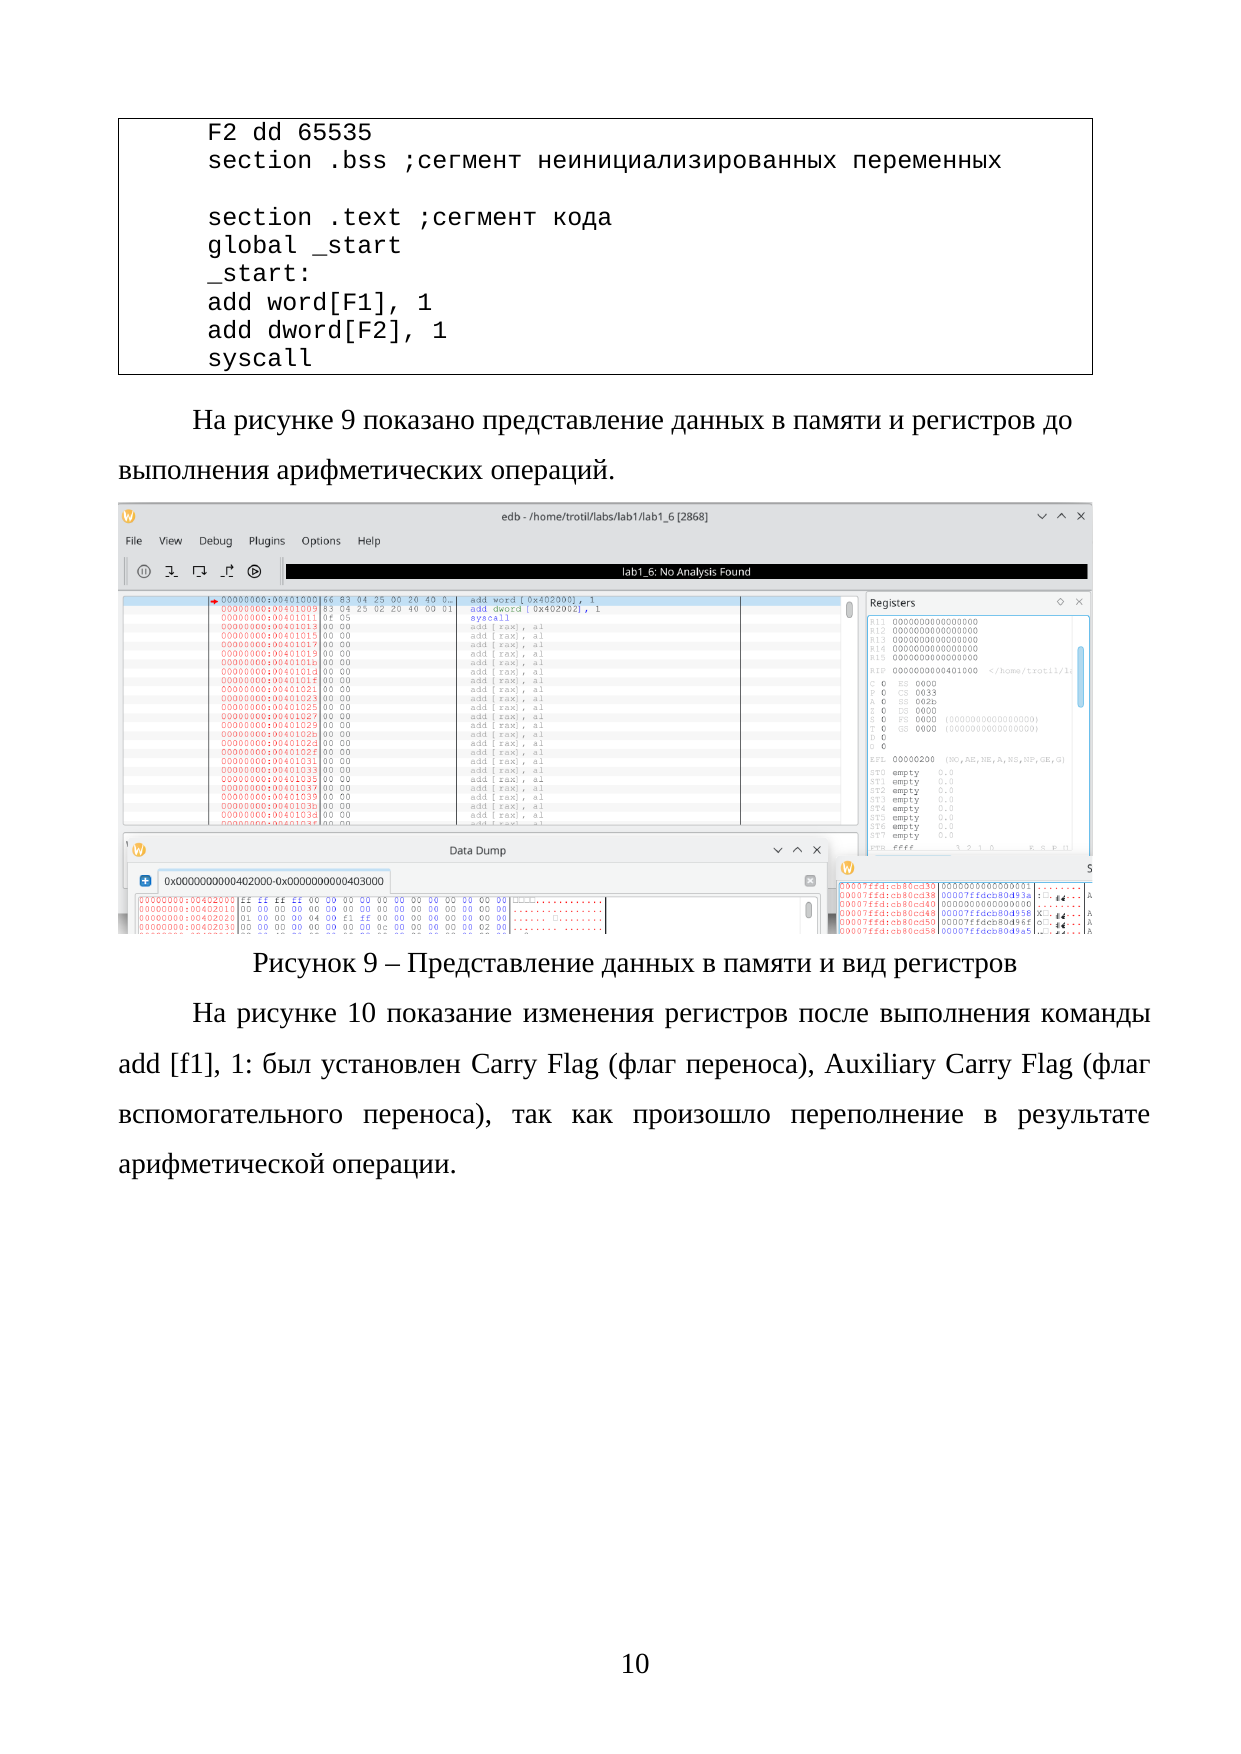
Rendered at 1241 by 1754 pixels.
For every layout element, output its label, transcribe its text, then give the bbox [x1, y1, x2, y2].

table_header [119, 119, 1092, 374]
text На рисунке 10 показание изменения регистров после выполнения команды add [f1], 1: был установлен Carry Flag (флаг переноса), Auxiliary Carry Flag (флаг вспомогательного переноса), так как произошло переполнение в результате арифметической операции. [118, 996, 1152, 1180]
picture [118, 502, 1093, 934]
text На рисунке 9 показано представление данных в памяти и регистров до выполнения арифметических операций. [118, 402, 1152, 486]
text Рисунок 9 – Представление данных в памяти и вид регистров [118, 945, 1152, 979]
